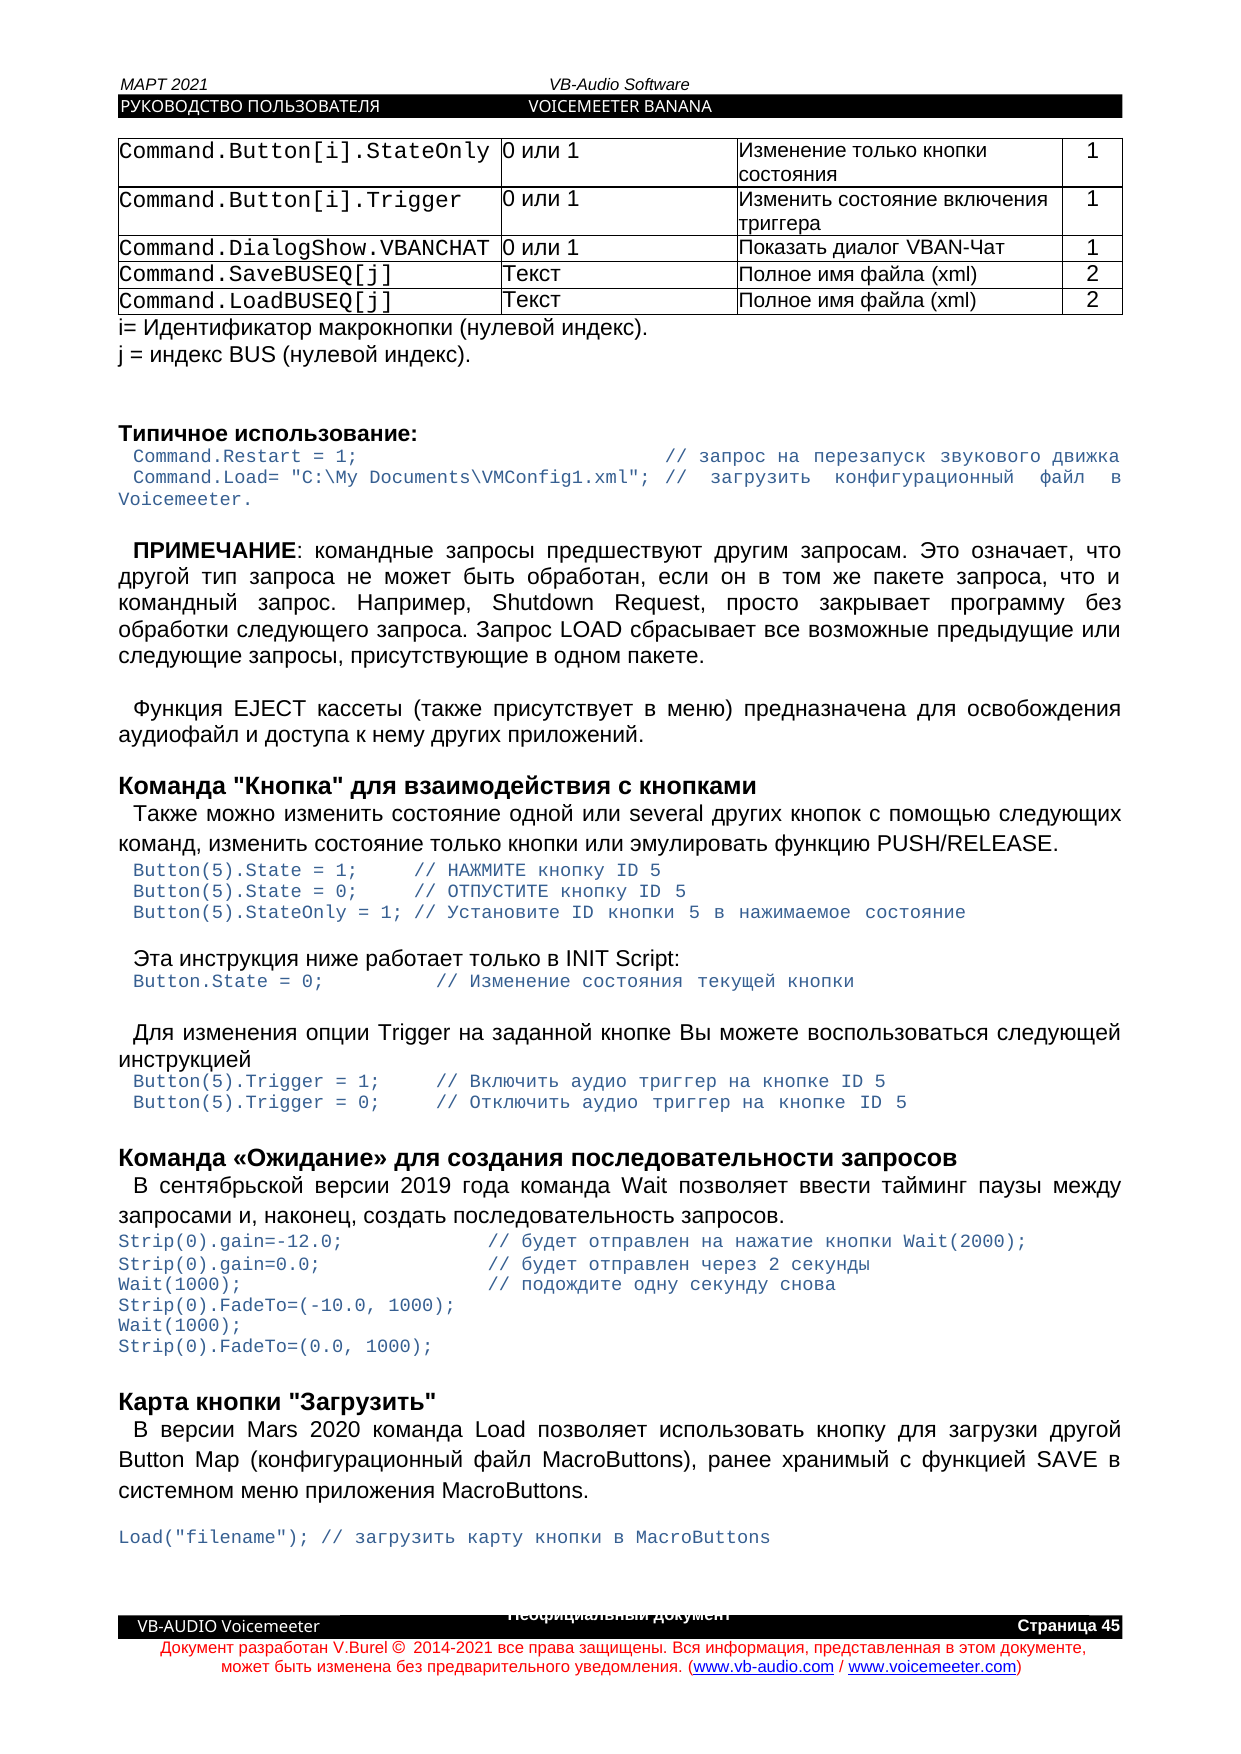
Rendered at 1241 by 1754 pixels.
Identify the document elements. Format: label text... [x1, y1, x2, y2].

text Strip(0).gain=-12.0; // будет отправлен на нажатие кнопки Wait(2000); [118, 1232, 1122, 1253]
table_cell Command.DialogShow.VBANCHAT [119, 236, 501, 261]
table_cell Изменение только кнопки состояния [738, 139, 1062, 186]
text ПРИМЕЧАНИЕ: командные запросы предшествуют другим запросам. Это означает, что другой тип запроса не может быть обработан, если он в том же пакете запроса, что и командный запрос. Например, Shutdown Request, просто закрывает программу без обработки следующего запроса. Запрос LOAD сбрасывает все возможные предыдущие или следующие запросы, присутствующие в одном пакете. [118, 537, 1122, 668]
text Button(5).State = 1; // НАЖМИТЕ кнопку ID 5 [118, 860, 1122, 882]
text Button.State = 0; // Изменение состояния текущей кнопки [118, 972, 1122, 993]
table_cell 1 [1063, 236, 1122, 261]
text Strip(0).gain=0.0; // будет отправлен через 2 секунды [118, 1253, 1122, 1274]
table_cell Показать диалог VBAN-Чат [738, 236, 1062, 261]
text Эта инструкция ниже работает только в INIT Script: [118, 945, 1122, 971]
text j = индекс BUS (нулевой индекс). [118, 341, 1122, 367]
table_cell Изменить состояние включения триггера [738, 188, 1062, 235]
table_cell Текст [502, 289, 737, 314]
text Также можно изменить состояние одной или several других кнопок с помощью следующих команд, изменить состояние только кнопки или эмулировать функцию PUSH/RELEASE. [118, 800, 1122, 857]
text Command.Load= "C:\My Documents\VMConfig1.xml"; // загрузить конфигурационный файл в Voicemeeter. [118, 468, 1122, 511]
table_cell Command.SaveBUSEQ[j] [119, 262, 501, 287]
table_cell 0 или 1 [502, 236, 737, 261]
table_cell Полное имя файла (xml) [738, 262, 1062, 287]
table_cell 0 или 1 [502, 188, 737, 235]
text Button(5).Trigger = 1; // Включить аудио триггер на кнопке ID 5 [118, 1072, 1122, 1093]
text Command.Restart = 1; // запрос на перезапуск звукового движка [118, 447, 1122, 468]
text Button(5).State = 0; // ОТПУСТИТЕ кнопку ID 5 [118, 882, 1122, 903]
subtitle Команда "Кнопка" для взаимодействия с кнопками [118, 771, 1122, 800]
table_cell Полное имя файла (xml) [738, 289, 1062, 314]
subtitle Типичное использование: [118, 420, 1122, 446]
text Button(5).Trigger = 0; // Отключить аудио триггер на кнопке ID 5 [118, 1093, 1122, 1114]
text Strip(0).FadeTo=(0.0, 1000); [118, 1337, 1122, 1358]
table_cell 2 [1063, 262, 1122, 287]
text Button(5).StateOnly = 1; // Установите ID кнопки 5 в нажимаемое состояние [118, 903, 1122, 924]
text Strip(0).FadeTo=(-10.0, 1000); [118, 1295, 1122, 1316]
table_cell Command.Button[i].StateOnly [119, 139, 501, 186]
subtitle Команда «Ожидание» для создания последовательности запросов [118, 1143, 1122, 1171]
table_cell 1 [1063, 188, 1122, 235]
table_cell 1 [1063, 139, 1122, 186]
table_cell Текст [502, 262, 737, 287]
table_cell 2 [1063, 289, 1122, 314]
text Wait(1000); // подождите одну секунду снова [118, 1274, 1122, 1295]
table_cell Command.LoadBUSEQ[j] [119, 289, 501, 314]
text Для изменения опции Trigger на заданной кнопке Вы можете воспользоваться следующей инструкцией [118, 1019, 1122, 1072]
text В версии Mars 2020 команда Load позволяет использовать кнопку для загрузки другой Button Map (конфигурационный файл MacroButtons), ранее хранимый с функцией SAVE в системном меню приложения MacroButtons. [118, 1416, 1122, 1503]
text Wait(1000); [118, 1316, 1122, 1337]
text В сентябрьской версии 2019 года команда Wait позволяет ввести тайминг паузы между запросами и, наконец, создать последовательность запросов. [118, 1172, 1122, 1228]
table_cell Command.Button[i].Trigger [119, 188, 501, 235]
text i= Идентификатор макрокнопки (нулевой индекс). [118, 315, 1122, 341]
subtitle Карта кнопки "Загрузить" [118, 1387, 1122, 1416]
text Функция EJECT кассеты (также присутствует в меню) предназначена для освобождения аудиофайл и доступа к нему других приложений. [118, 695, 1122, 747]
table_cell 0 или 1 [502, 139, 737, 186]
text Load("filename"); // загрузить карту кнопки в MacroButtons [118, 1528, 1122, 1549]
